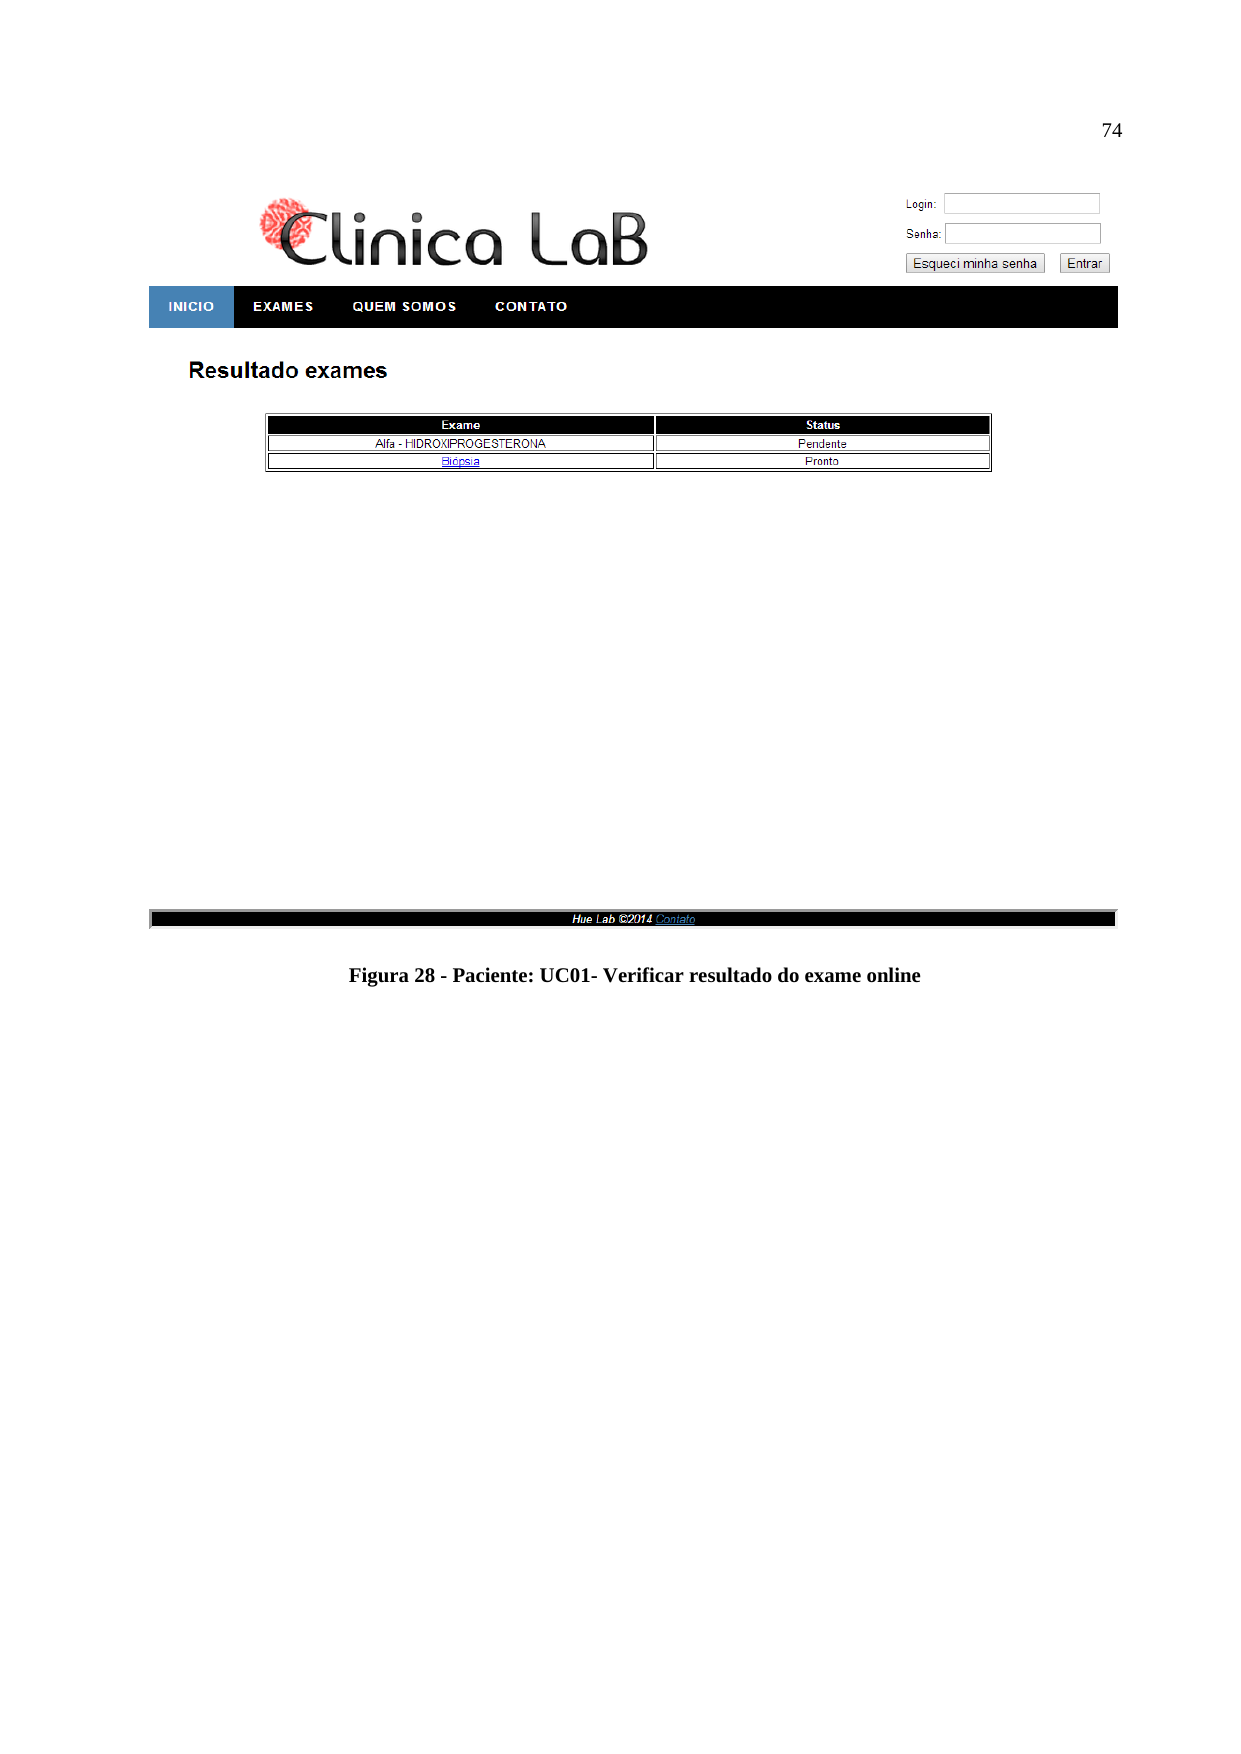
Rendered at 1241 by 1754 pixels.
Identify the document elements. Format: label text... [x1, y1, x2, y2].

picture [147, 177, 1122, 937]
